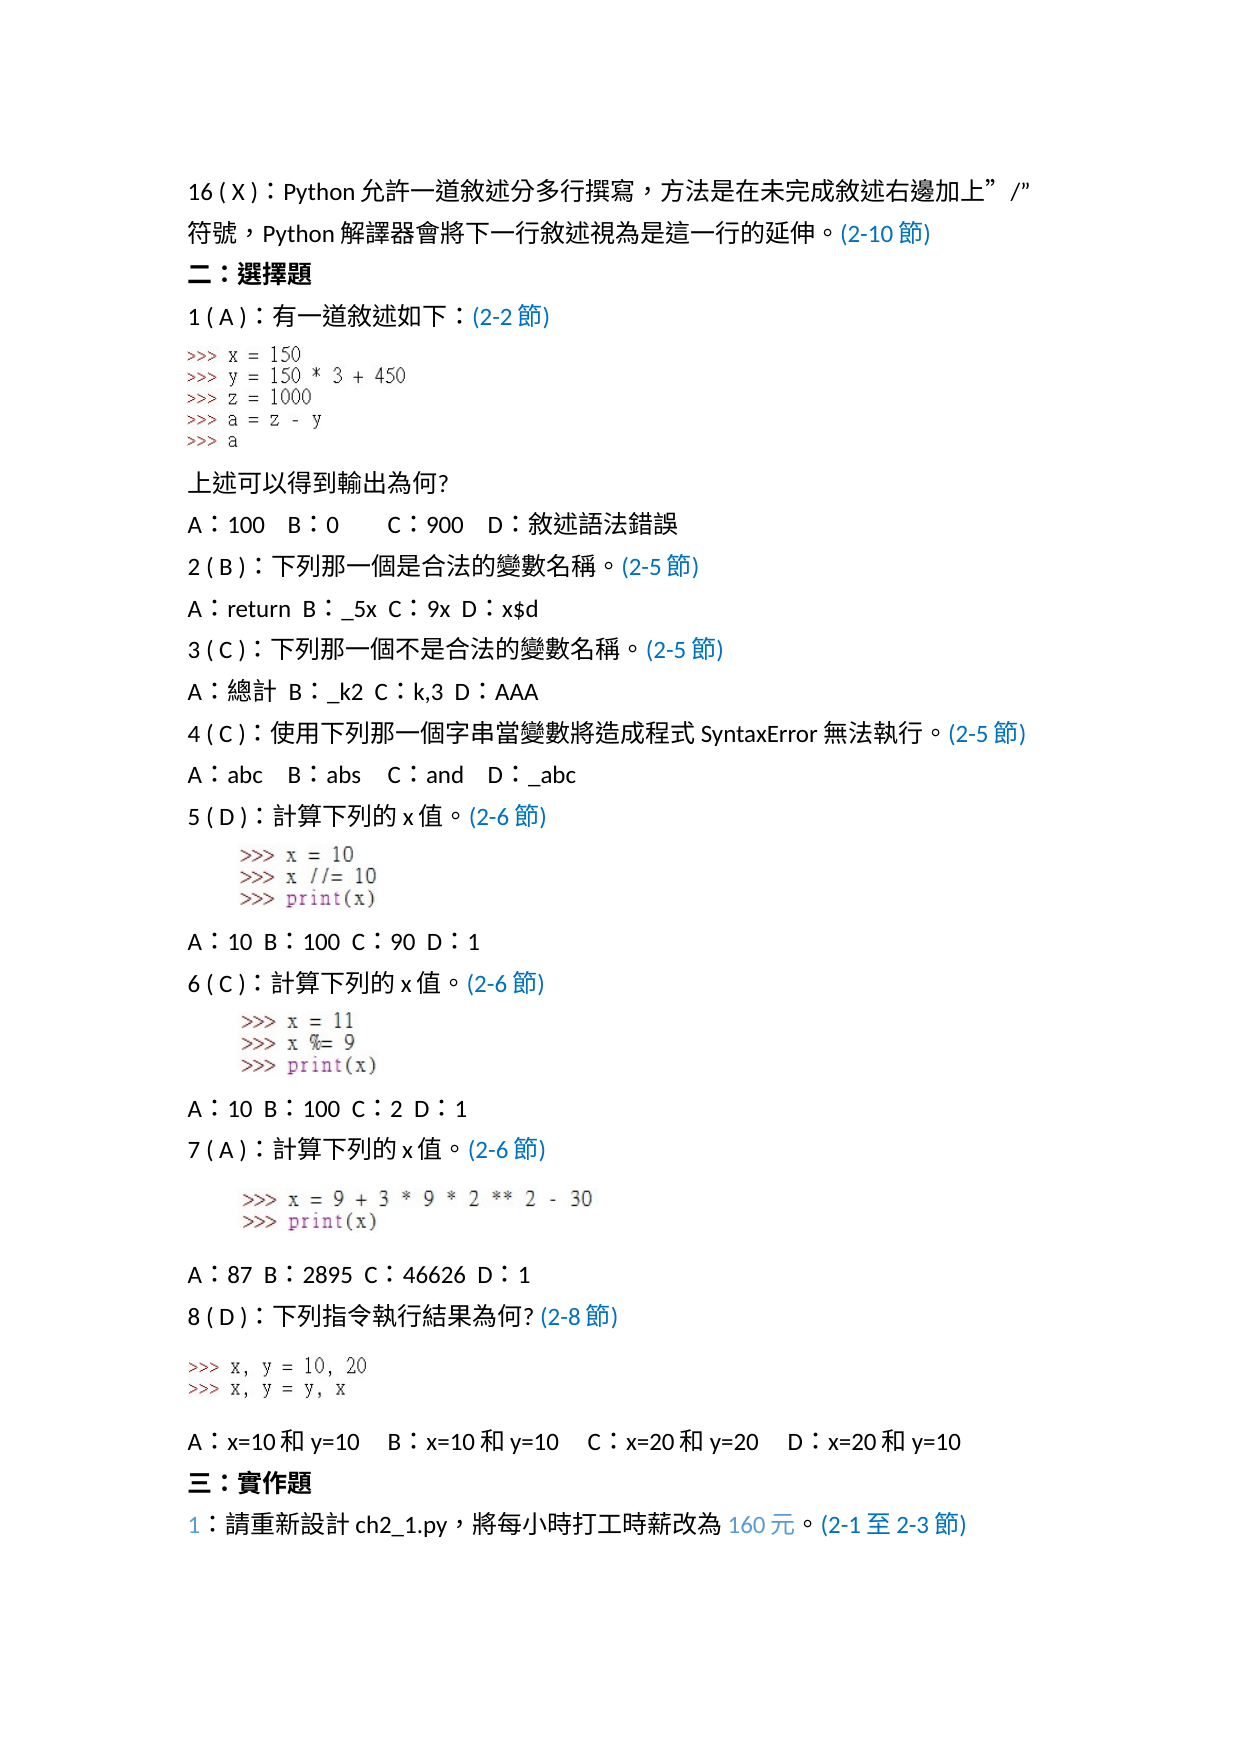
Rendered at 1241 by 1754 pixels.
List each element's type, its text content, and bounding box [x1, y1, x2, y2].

picture [187, 1354, 368, 1400]
text A：abc B：abs C：and D：_abc [187, 752, 1053, 794]
text A：return B：_5x C：9x D：x$d [187, 585, 1053, 627]
text A：總計 B：_k2 C：k,3 D：AAA [187, 669, 1053, 710]
text A：10 B：100 C：90 D：1 [187, 919, 1053, 960]
text 1：請重新設計ch2_1.py，將每小時打工時薪改為160元。(2-1至2-3節) [187, 1502, 1053, 1544]
text 5 ( D )：計算下列的x值。(2-6節) [187, 794, 1053, 835]
text 3 ( C )：下列那一個不是合法的變數名稱。(2-5節) [187, 627, 1053, 669]
text 4 ( C )：使用下列那一個字串當變數將造成程式SyntaxError無法執行。(2-5節) [187, 710, 1053, 752]
text 7 ( A )：計算下列的x值。(2-6節) [187, 1127, 1053, 1169]
text A：x=10和y=10 B：x=10和y=10 C：x=20和y=20 D：x=20和y=10 [187, 1419, 1053, 1460]
text 2 ( B )：下列那一個是合法的變數名稱。(2-5節) [187, 544, 1053, 585]
picture [237, 1188, 599, 1233]
text A：10 B：100 C：2 D：1 [187, 1085, 1053, 1127]
picture [237, 844, 387, 910]
text 上述可以得到輸出為何? [187, 460, 1053, 502]
text 8 ( D )：下列指令執行結果為何? (2-8節) [187, 1294, 1053, 1335]
text 1 ( A )：有一道敘述如下：(2-2節) [187, 294, 1053, 335]
text 6 ( C )：計算下列的x值。(2-6節) [187, 960, 1053, 1002]
text 二：選擇題 [187, 252, 1053, 294]
picture [187, 346, 409, 450]
picture [237, 1011, 382, 1077]
text 16 ( X )：Python允許一道敘述分多行撰寫，方法是在未完成敘述右邊加上”/”符號，Python解譯器會將下一行敘述視為是這一行的延伸。(2-10節) [187, 169, 1053, 252]
text 三：實作題 [187, 1460, 1053, 1502]
text A：87 B：2895 C：46626 D：1 [187, 1252, 1053, 1294]
text A：100 B：0 C：900 D：敘述語法錯誤 [187, 502, 1053, 544]
